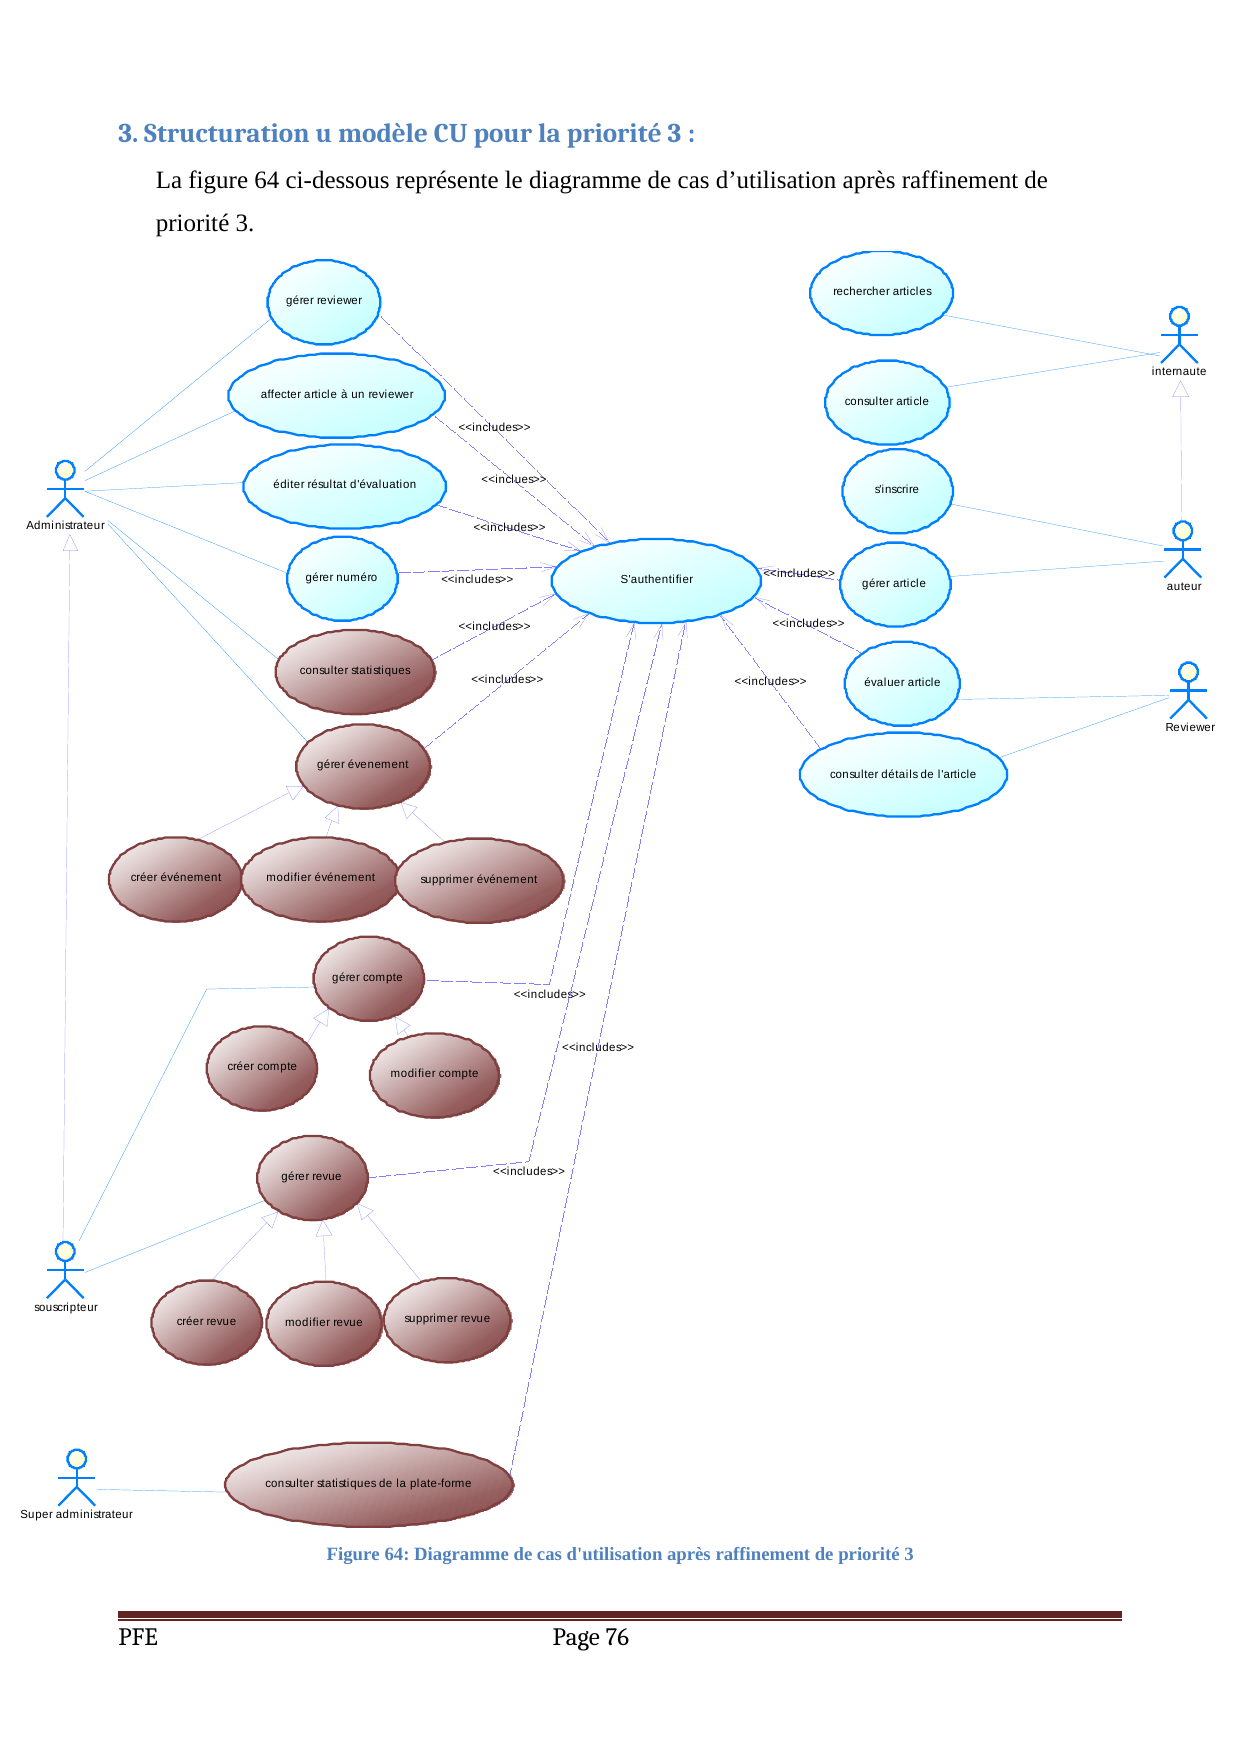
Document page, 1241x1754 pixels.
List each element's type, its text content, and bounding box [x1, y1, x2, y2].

text La figure 64 ci-dessous représente le diagramme de cas d’utilisation après raffinement de priorité 3. [156, 165, 1122, 237]
subtitle 3. Structuration u modèle CU pour la priorité 3 : [118, 118, 1122, 149]
